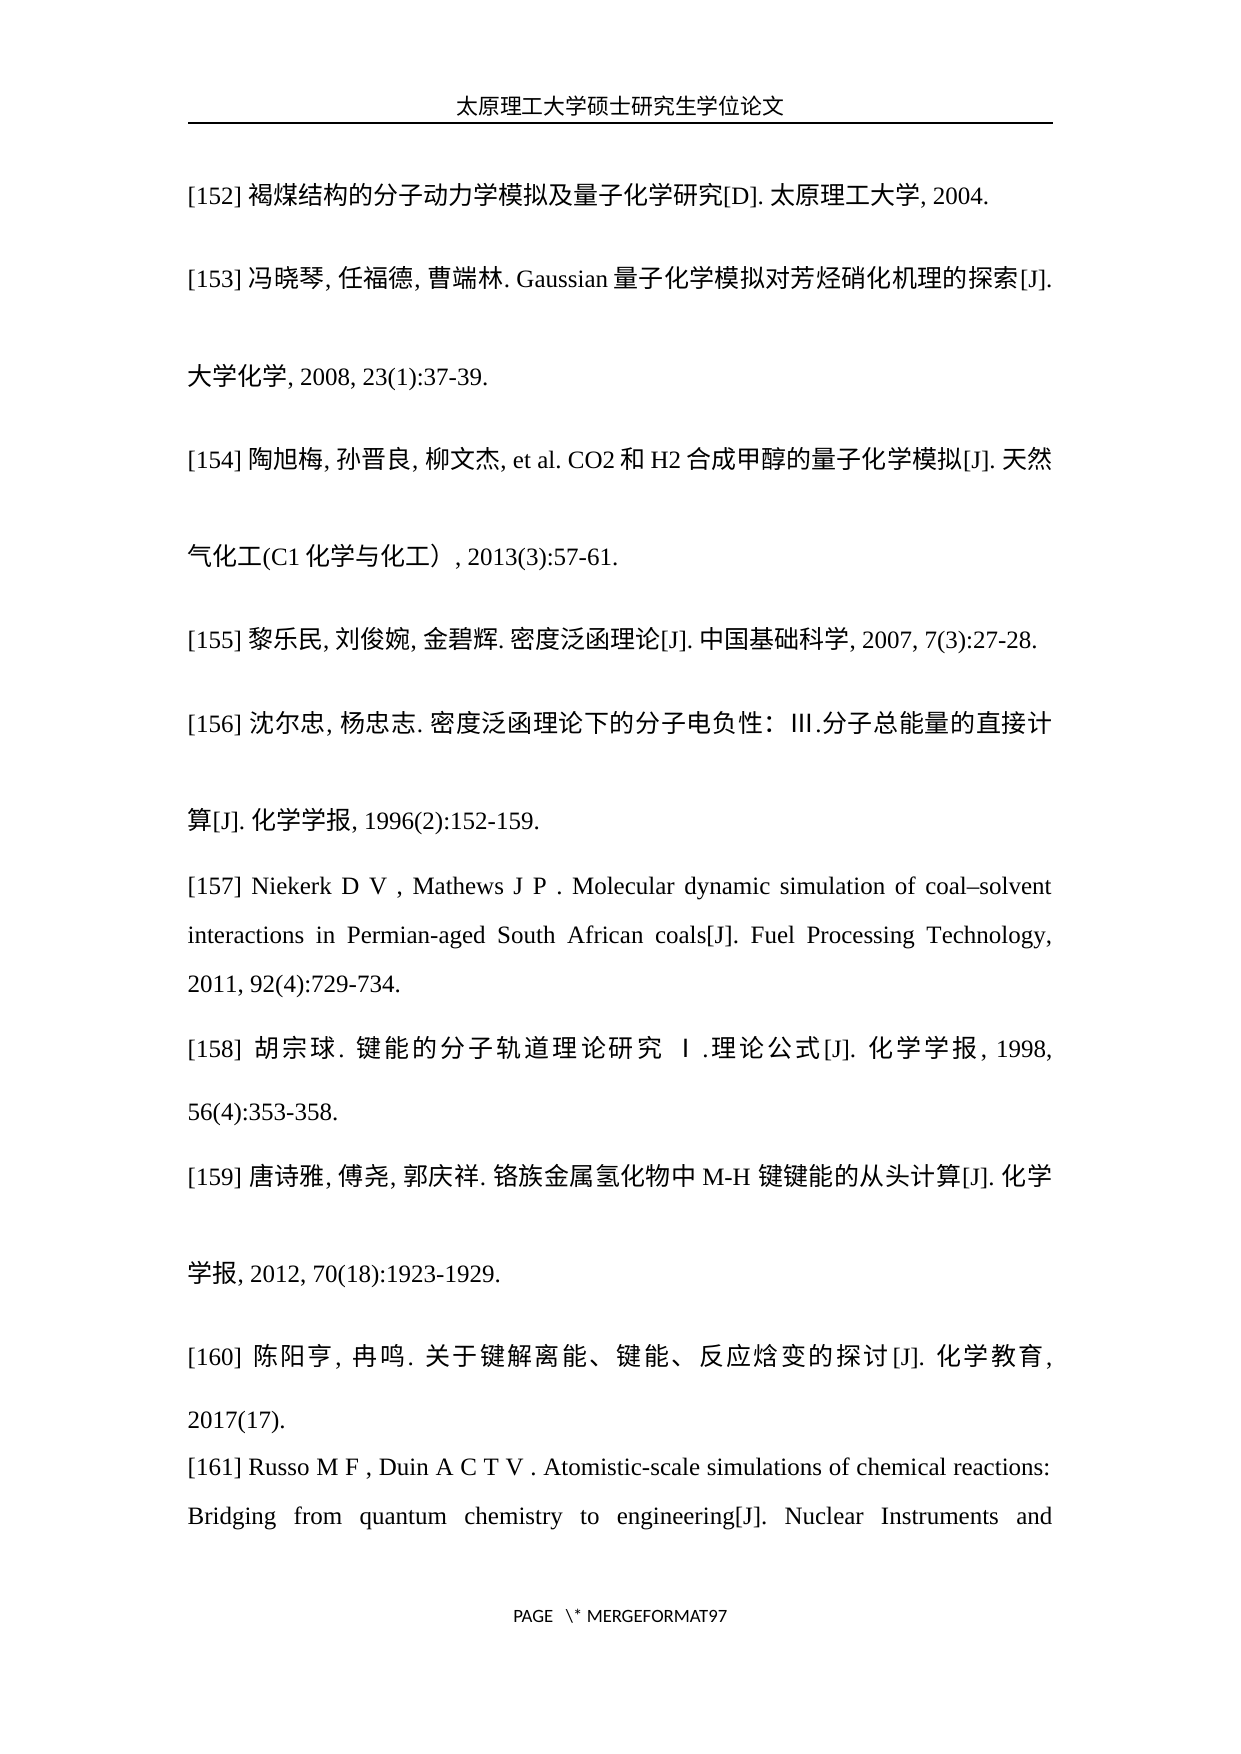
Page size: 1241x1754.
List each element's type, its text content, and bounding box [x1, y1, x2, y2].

text [159] 唐诗雅, 傅尧, 郭庆祥. 铬族金属氢化物中M-H 键键能的从头计算[J]. 化学学报, 2012, 70(18):1923-1929. [187, 1142, 1053, 1304]
text [154] 陶旭梅, 孙晋良, 柳文杰, et al. CO2和H2合成甲醇的量子化学模拟[J]. 天然气化工(C1化学与化工）, 2013(3):57-61. [187, 425, 1053, 587]
text [158] 胡宗球. 键能的分子轨道理论研究 Ⅰ.理论公式[J]. 化学学报, 1998, 56(4):353-358. [187, 1014, 1053, 1127]
text [157] Niekerk D V , Mathews J P . Molecular dynamic simulation of coal–solvent interactions in Permian-aged South African coals[J]. Fuel Processing Technology, 2011, 92(4):729-734. [187, 869, 1053, 999]
text [156] 沈尔忠, 杨忠志. 密度泛函理论下的分子电负性：Ⅲ.分子总能量的直接计算[J]. 化学学报, 1996(2):152-159. [187, 689, 1053, 851]
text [187, 1451, 1053, 1532]
text [153] 冯晓琴, 任福德, 曹端林. Gaussian量子化学模拟对芳烃硝化机理的探索[J]. 大学化学, 2008, 23(1):37-39. [187, 244, 1053, 407]
text [160] 陈阳亨, 冉鸣. 关于键解离能、键能、反应焓变的探讨[J]. 化学教育, 2017(17). [187, 1322, 1053, 1436]
text [155] 黎乐民, 刘俊婉, 金碧辉. 密度泛函理论[J]. 中国基础科学, 2007, 7(3):27-28. [187, 606, 1053, 671]
text [152] 褐煤结构的分子动力学模拟及量子化学研究[D]. 太原理工大学, 2004. [187, 161, 1053, 226]
